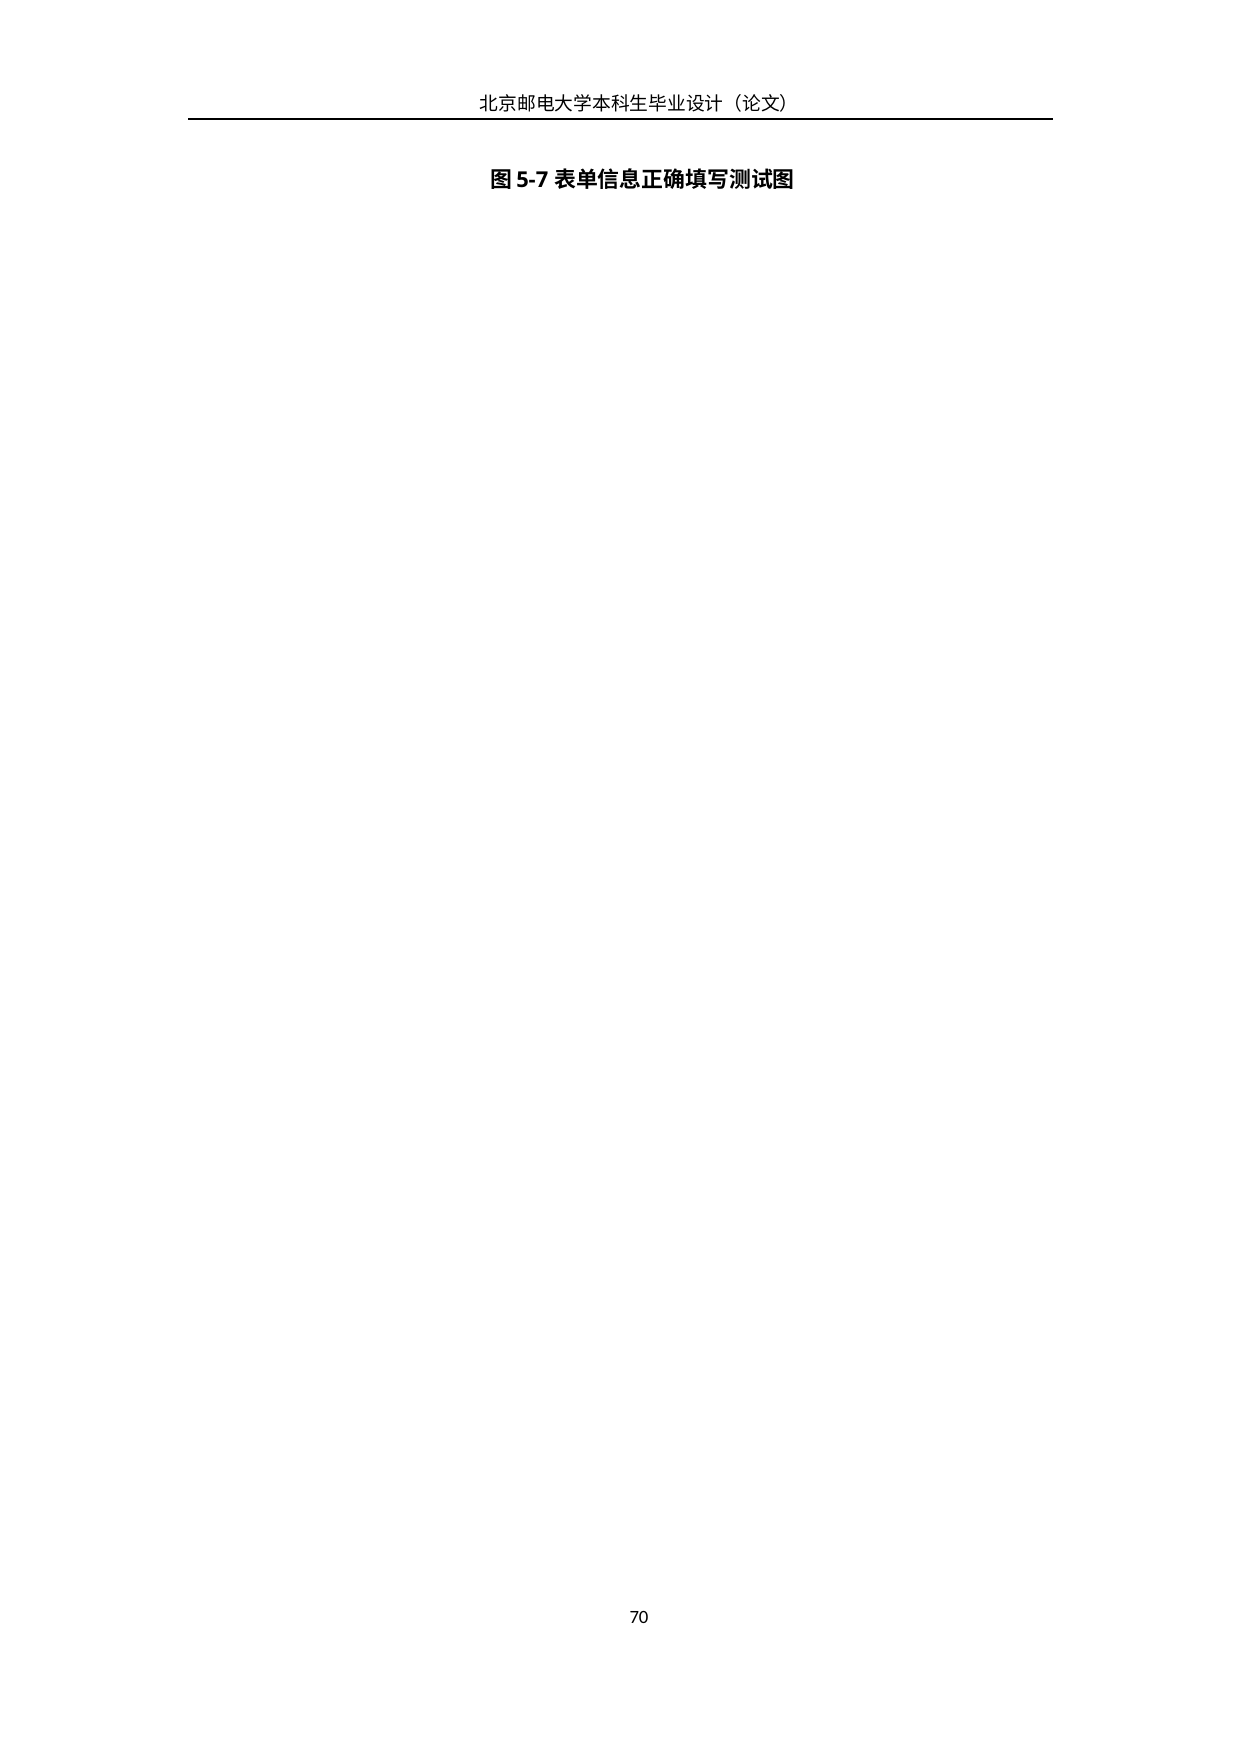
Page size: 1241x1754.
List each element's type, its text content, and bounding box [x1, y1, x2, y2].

subtitle 图5-7 表单信息正确填写测试图 [187, 162, 1053, 194]
